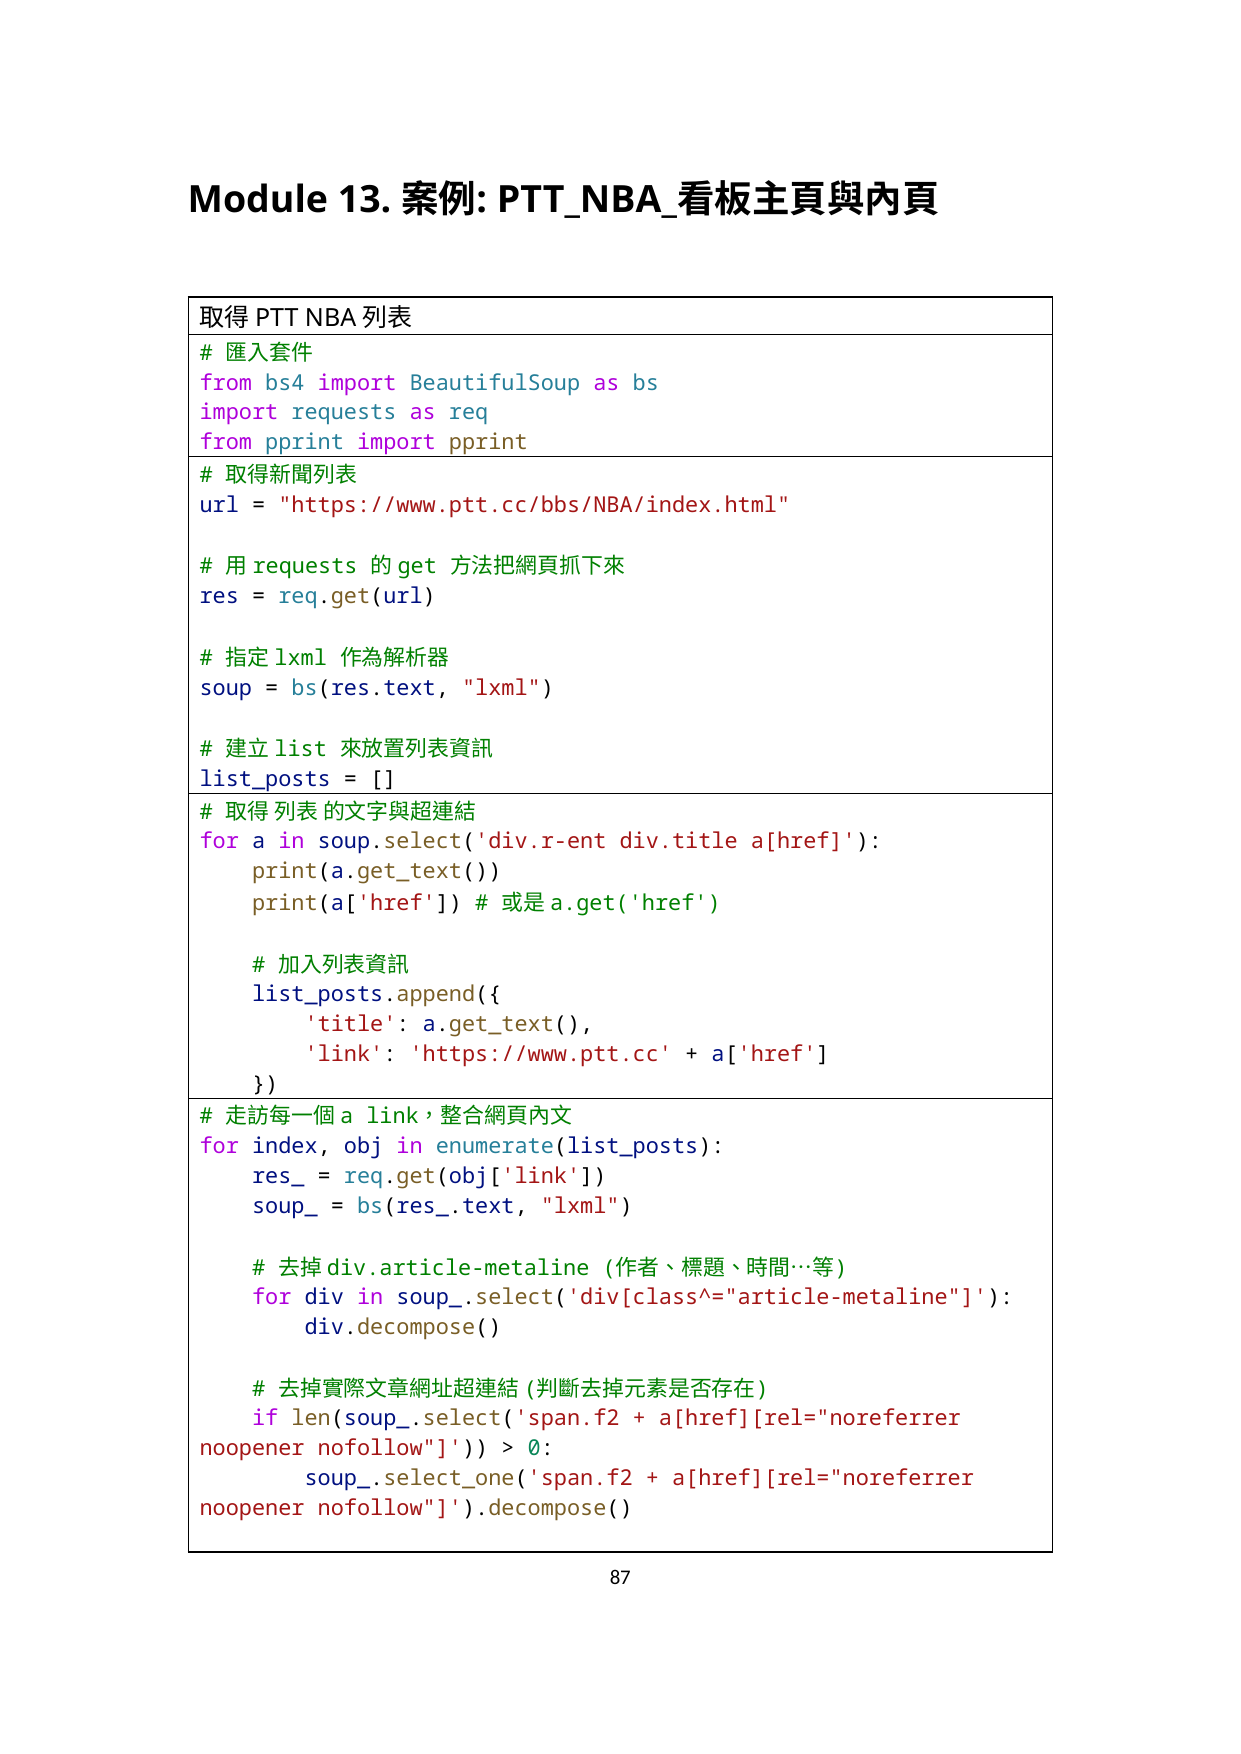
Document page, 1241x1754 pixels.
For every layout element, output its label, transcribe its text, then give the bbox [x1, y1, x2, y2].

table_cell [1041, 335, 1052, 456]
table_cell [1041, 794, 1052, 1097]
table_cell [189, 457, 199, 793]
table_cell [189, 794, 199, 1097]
subtitle Module 13. 案例: PTT_NBA_看板主頁與內頁 [187, 169, 1053, 223]
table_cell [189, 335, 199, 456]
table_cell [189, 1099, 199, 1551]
table_header 取得 PTT NBA 列表 [189, 298, 1052, 334]
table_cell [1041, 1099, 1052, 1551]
